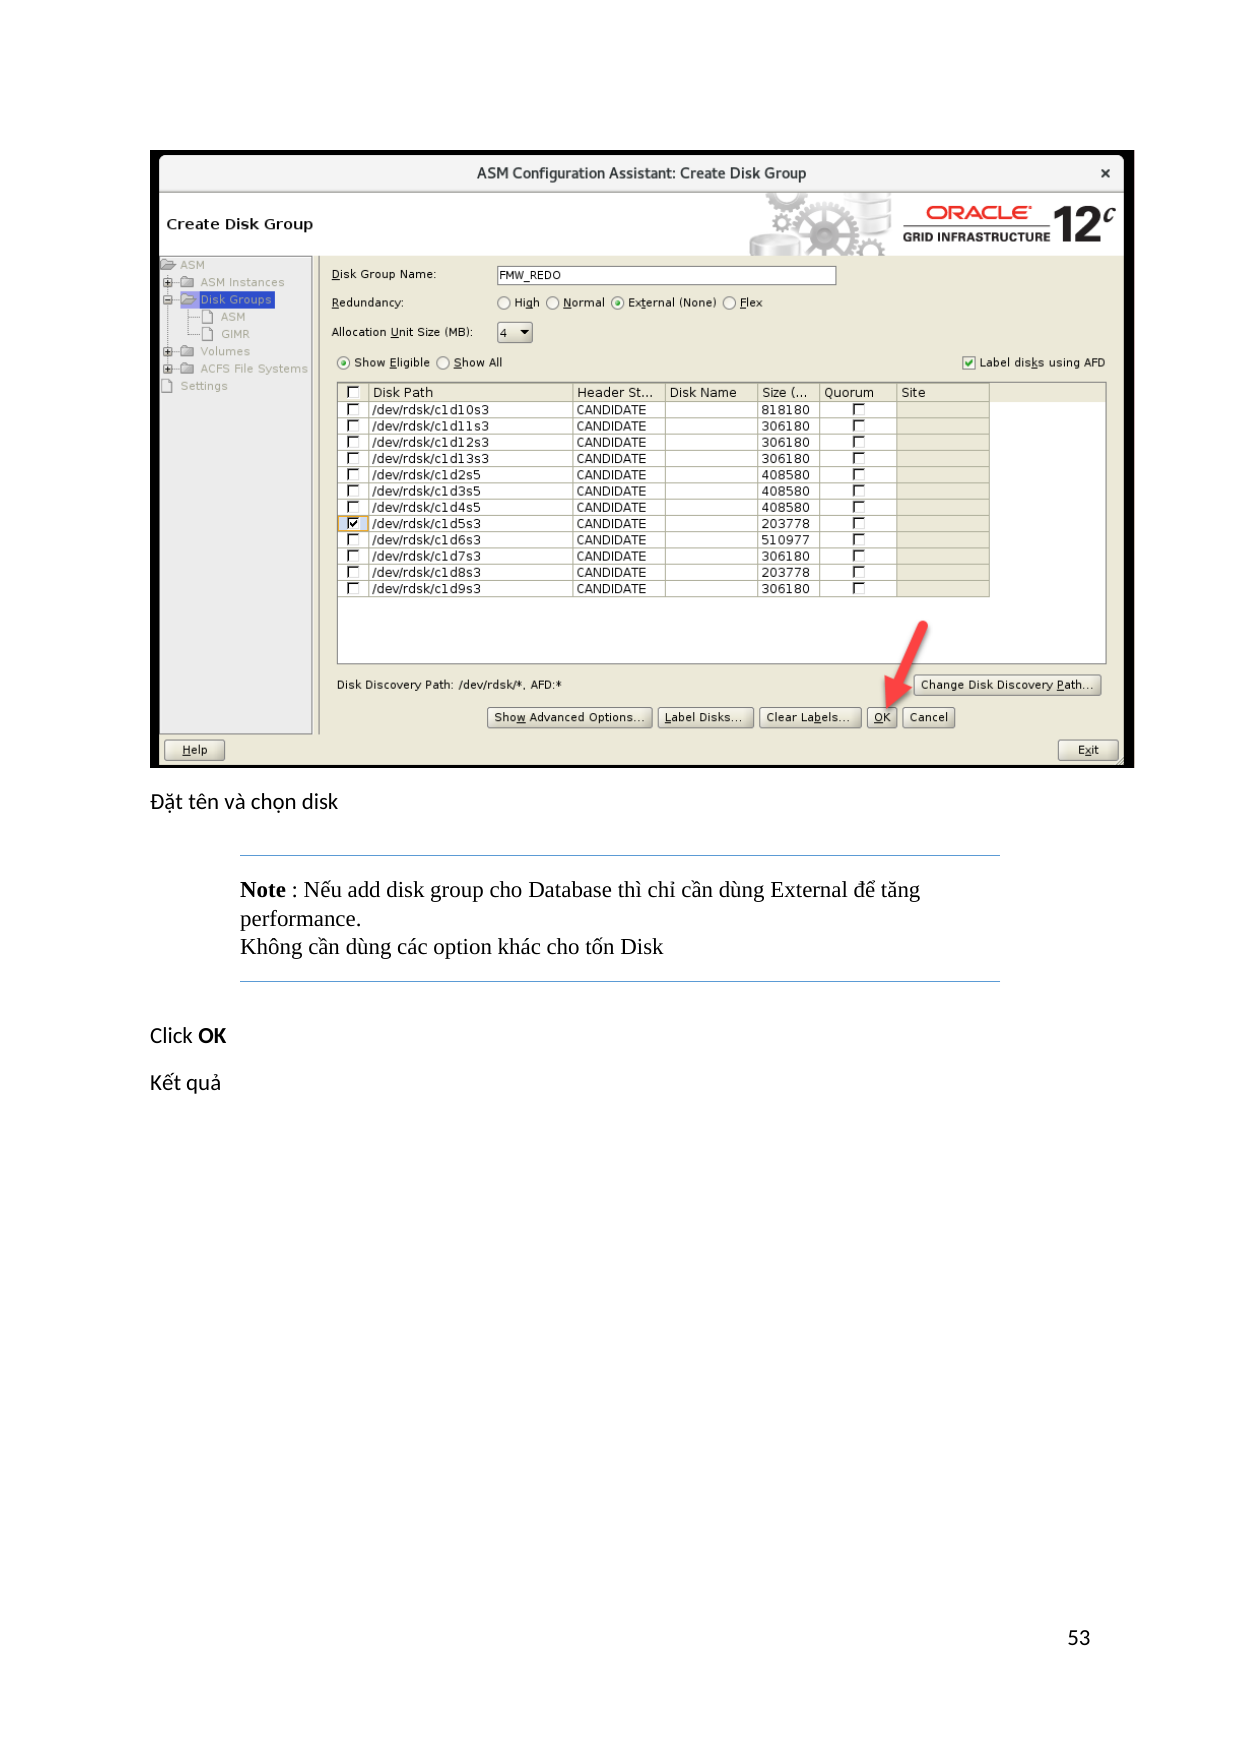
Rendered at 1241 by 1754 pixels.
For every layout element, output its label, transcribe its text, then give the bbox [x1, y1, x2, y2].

text Note : Nếu add disk group cho Database thì chỉ cần dùng External để tăng performance. Không cần dùng các option khác cho tốn Disk [240, 856, 1000, 981]
text Click OK [150, 1021, 1090, 1049]
text Đặt tên và chọn disk [150, 787, 1090, 815]
text Kết quả [150, 1068, 1090, 1096]
picture [150, 150, 1135, 768]
